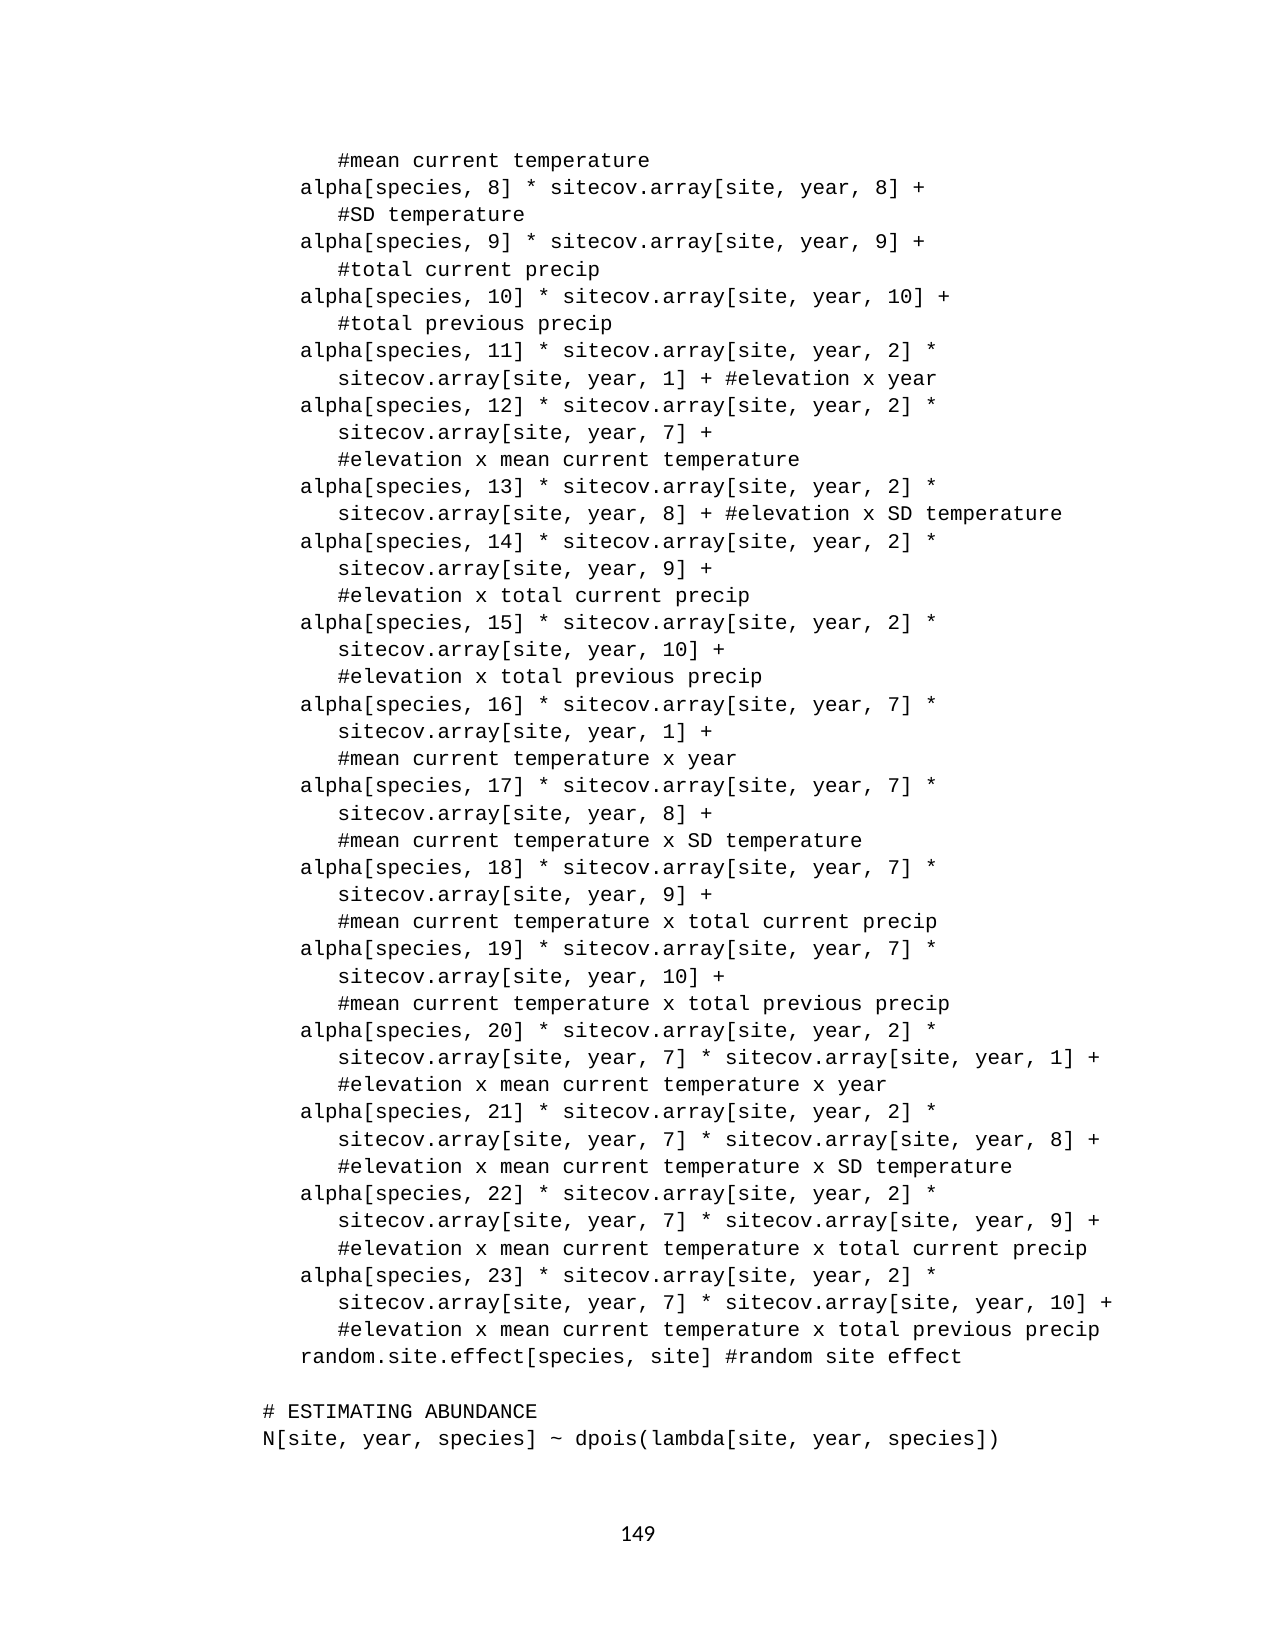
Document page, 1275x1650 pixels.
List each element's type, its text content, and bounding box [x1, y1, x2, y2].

text #elevation x total previous precip [225, 667, 1125, 690]
text alpha[species, 21] * sitecov.array[site, year, 2] * [150, 1102, 1125, 1125]
text alpha[species, 10] * sitecov.array[site, year, 10] + [150, 286, 1125, 309]
text sitecov.array[site, year, 1] + #elevation x year [225, 367, 1125, 391]
text #mean current temperature x total previous precip [225, 993, 1125, 1016]
text alpha[species, 19] * sitecov.array[site, year, 7] * [150, 938, 1125, 962]
text sitecov.array[site, year, 7] + [225, 422, 1125, 446]
text alpha[species, 15] * sitecov.array[site, year, 2] * [150, 612, 1125, 636]
text alpha[species, 22] * sitecov.array[site, year, 2] * [150, 1183, 1125, 1207]
text sitecov.array[site, year, 8] + [225, 802, 1125, 826]
text random.site.effect[species, site] #random site effect [150, 1346, 1125, 1370]
text alpha[species, 18] * sitecov.array[site, year, 7] * [150, 857, 1125, 881]
text sitecov.array[site, year, 10] + [225, 639, 1125, 663]
text #mean current temperature [225, 150, 1125, 174]
text #mean current temperature x SD temperature [300, 830, 1125, 853]
text alpha[species, 23] * sitecov.array[site, year, 2] * [150, 1265, 1125, 1288]
text alpha[species, 20] * sitecov.array[site, year, 2] * [150, 1020, 1125, 1044]
text #elevation x mean current temperature [225, 449, 1125, 473]
text alpha[species, 11] * sitecov.array[site, year, 2] * [150, 340, 1125, 364]
text #mean current temperature x year [225, 748, 1125, 772]
text sitecov.array[site, year, 9] + [225, 558, 1125, 581]
text #total previous precip [300, 313, 1125, 337]
text #SD temperature [225, 204, 1125, 228]
text sitecov.array[site, year, 9] + [225, 884, 1125, 908]
text #mean current temperature x total current precip [225, 911, 1125, 935]
text alpha[species, 16] * sitecov.array[site, year, 7] * [150, 694, 1125, 717]
text sitecov.array[site, year, 7] * sitecov.array[site, year, 1] + #elevation x mean current temperature x year [337, 1047, 1125, 1098]
text alpha[species, 17] * sitecov.array[site, year, 7] * [150, 775, 1125, 799]
text alpha[species, 13] * sitecov.array[site, year, 2] * [150, 476, 1125, 500]
text sitecov.array[site, year, 8] + #elevation x SD temperature [225, 503, 1125, 527]
text sitecov.array[site, year, 10] + [225, 966, 1125, 989]
text alpha[species, 8] * sitecov.array[site, year, 8] + [150, 177, 1125, 201]
text alpha[species, 9] * sitecov.array[site, year, 9] + [150, 232, 1125, 255]
text N[site, year, species] ~ dpois(lambda[site, year, species]) [150, 1428, 1125, 1451]
text sitecov.array[site, year, 7] * sitecov.array[site, year, 10] + #elevation x mean current temperature x total previous precip [337, 1292, 1125, 1343]
text alpha[species, 12] * sitecov.array[site, year, 2] * [150, 395, 1125, 418]
text sitecov.array[site, year, 7] * sitecov.array[site, year, 9] + #elevation x mean current temperature x total current precip [337, 1210, 1125, 1261]
text # ESTIMATING ABUNDANCE [150, 1401, 1125, 1424]
text sitecov.array[site, year, 1] + [225, 721, 1125, 744]
text alpha[species, 14] * sitecov.array[site, year, 2] * [150, 531, 1125, 554]
text #total current precip [300, 259, 1125, 282]
text #elevation x total current precip [225, 585, 1125, 609]
text sitecov.array[site, year, 7] * sitecov.array[site, year, 8] + #elevation x mean current temperature x SD temperature [337, 1129, 1125, 1179]
